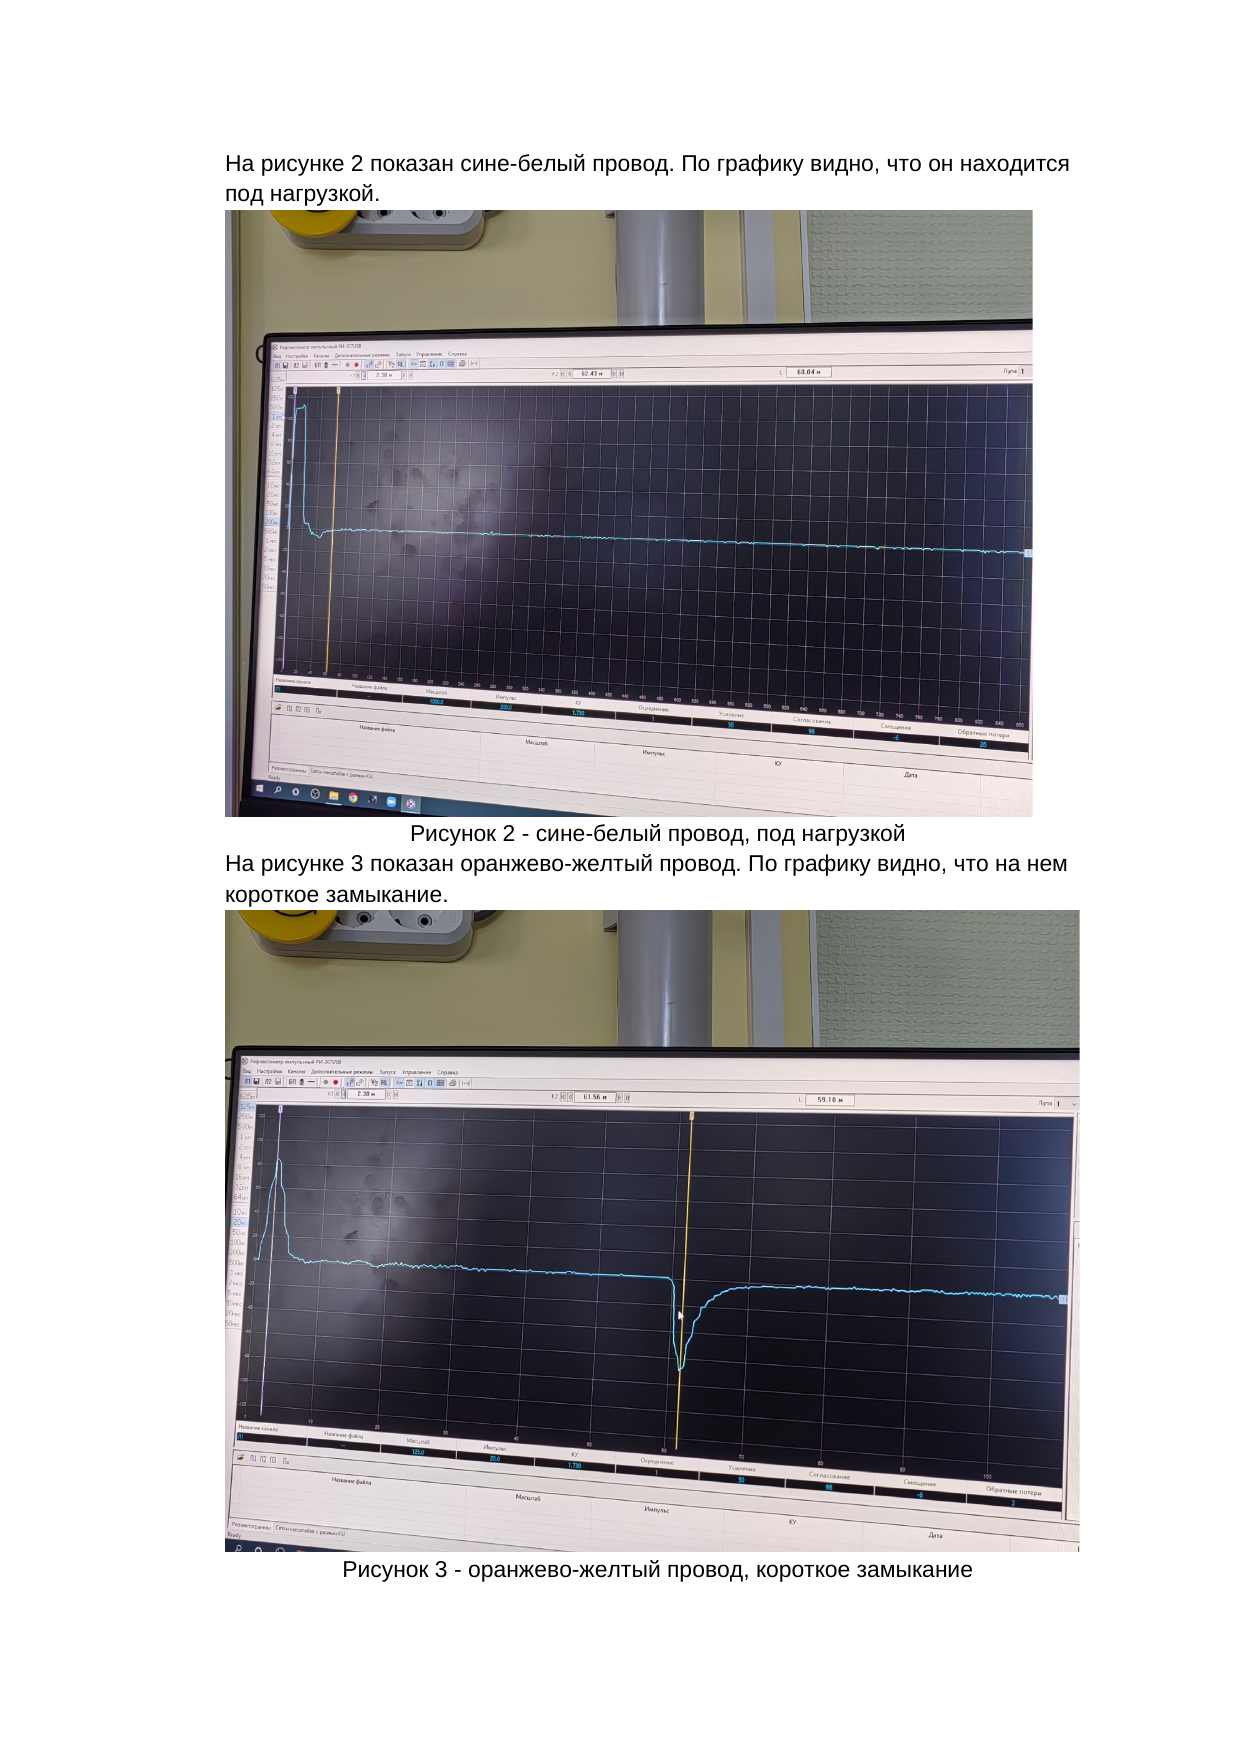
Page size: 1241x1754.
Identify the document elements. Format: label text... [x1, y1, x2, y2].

text На рисунке 3 показан оранжево-желтый провод. По графику видно, что на нем короткое замыкание. [225, 850, 1090, 907]
picture [225, 910, 1080, 1552]
text Рисунок 2 - сине-белый провод, под нагрузкой [225, 820, 1090, 846]
text На рисунке 2 показан сине-белый провод. По графику видно, что он находится под нагрузкой. [225, 150, 1090, 207]
text Рисунок 3 - оранжево-желтый провод, короткое замыкание [225, 1556, 1090, 1582]
picture [225, 210, 1033, 817]
